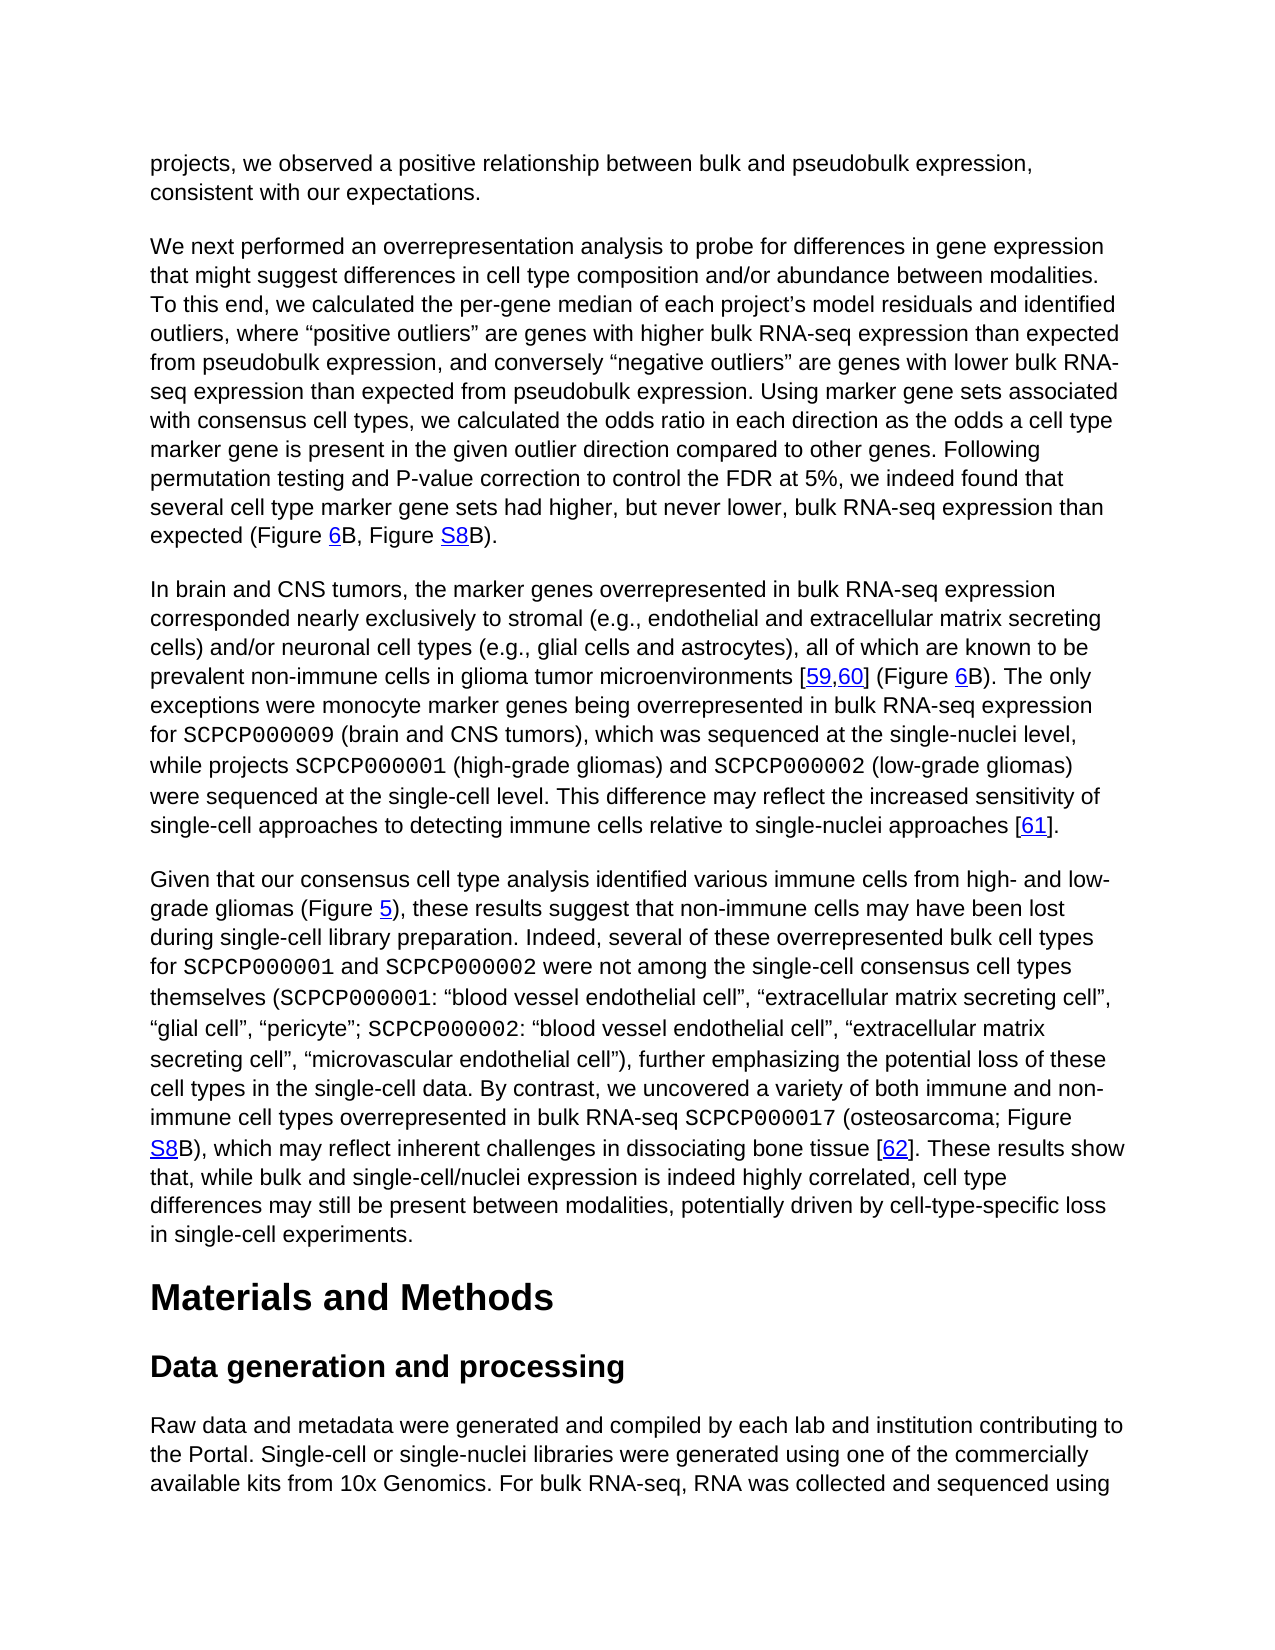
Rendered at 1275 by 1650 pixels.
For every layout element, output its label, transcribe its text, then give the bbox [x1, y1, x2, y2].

text We next performed an overrepresentation analysis to probe for differences in gene expression that might suggest differences in cell type composition and/or abundance between modalities. To this end, we calculated the per-gene median of each project’s model residuals and identified outliers, where “positive outliers” are genes with higher bulk RNA-seq expression than expected from pseudobulk expression, and conversely “negative outliers” are genes with lower bulk RNA-seq expression than expected from pseudobulk expression. Using marker gene sets associated with consensus cell types, we calculated the odds ratio in each direction as the odds a cell type marker gene is present in the given outlier direction compared to other genes. Following permutation testing and P-value correction to control the FDR at 5%, we indeed found that several cell type marker gene sets had higher, but never lower, bulk RNA-seq expression than expected (Figure 6B, Figure S8B). [150, 233, 1125, 549]
subtitle Data generation and processing [150, 1348, 1125, 1384]
subtitle Materials and Methods [150, 1275, 1125, 1318]
text Given that our consensus cell type analysis identified various immune cells from high- and low-grade gliomas (Figure 5), these results suggest that non-immune cells may have been lost during single-cell library preparation. Indeed, several of these overrepresented bulk cell types for SCPCP000001 and SCPCP000002 were not among the single-cell consensus cell types themselves (SCPCP000001: “blood vessel endothelial cell”, “extracellular matrix secreting cell”, “glial cell”, “pericyte”; SCPCP000002: “blood vessel endothelial cell”, “extracellular matrix secreting cell”, “microvascular endothelial cell”), further emphasizing the potential loss of these cell types in the single-cell data. By contrast, we uncovered a variety of both immune and non-immune cell types overrepresented in bulk RNA-seq SCPCP000017 (osteosarcoma; Figure S8B), which may reflect inherent challenges in dissociating bone tissue [62]. These results show that, while bulk and single-cell/nuclei expression is indeed highly correlated, cell type differences may still be present between modalities, potentially driven by cell-type-specific loss in single-cell experiments. [150, 866, 1125, 1248]
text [150, 150, 1125, 205]
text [150, 1412, 1125, 1497]
text In brain and CNS tumors, the marker genes overrepresented in bulk RNA-seq expression corresponded nearly exclusively to stromal (e.g., endothelial and extracellular matrix secreting cells) and/or neuronal cell types (e.g., glial cells and astrocytes), all of which are known to be prevalent non-immune cells in glioma tumor microenvironments [59,60] (Figure 6B). The only exceptions were monocyte marker genes being overrepresented in bulk RNA-seq expression for SCPCP000009 (brain and CNS tumors), which was sequenced at the single-nuclei level, while projects SCPCP000001 (high-grade gliomas) and SCPCP000002 (low-grade gliomas) were sequenced at the single-cell level. This difference may reflect the increased sensitivity of single-cell approaches to detecting immune cells relative to single-nuclei approaches [61]. [150, 576, 1125, 838]
